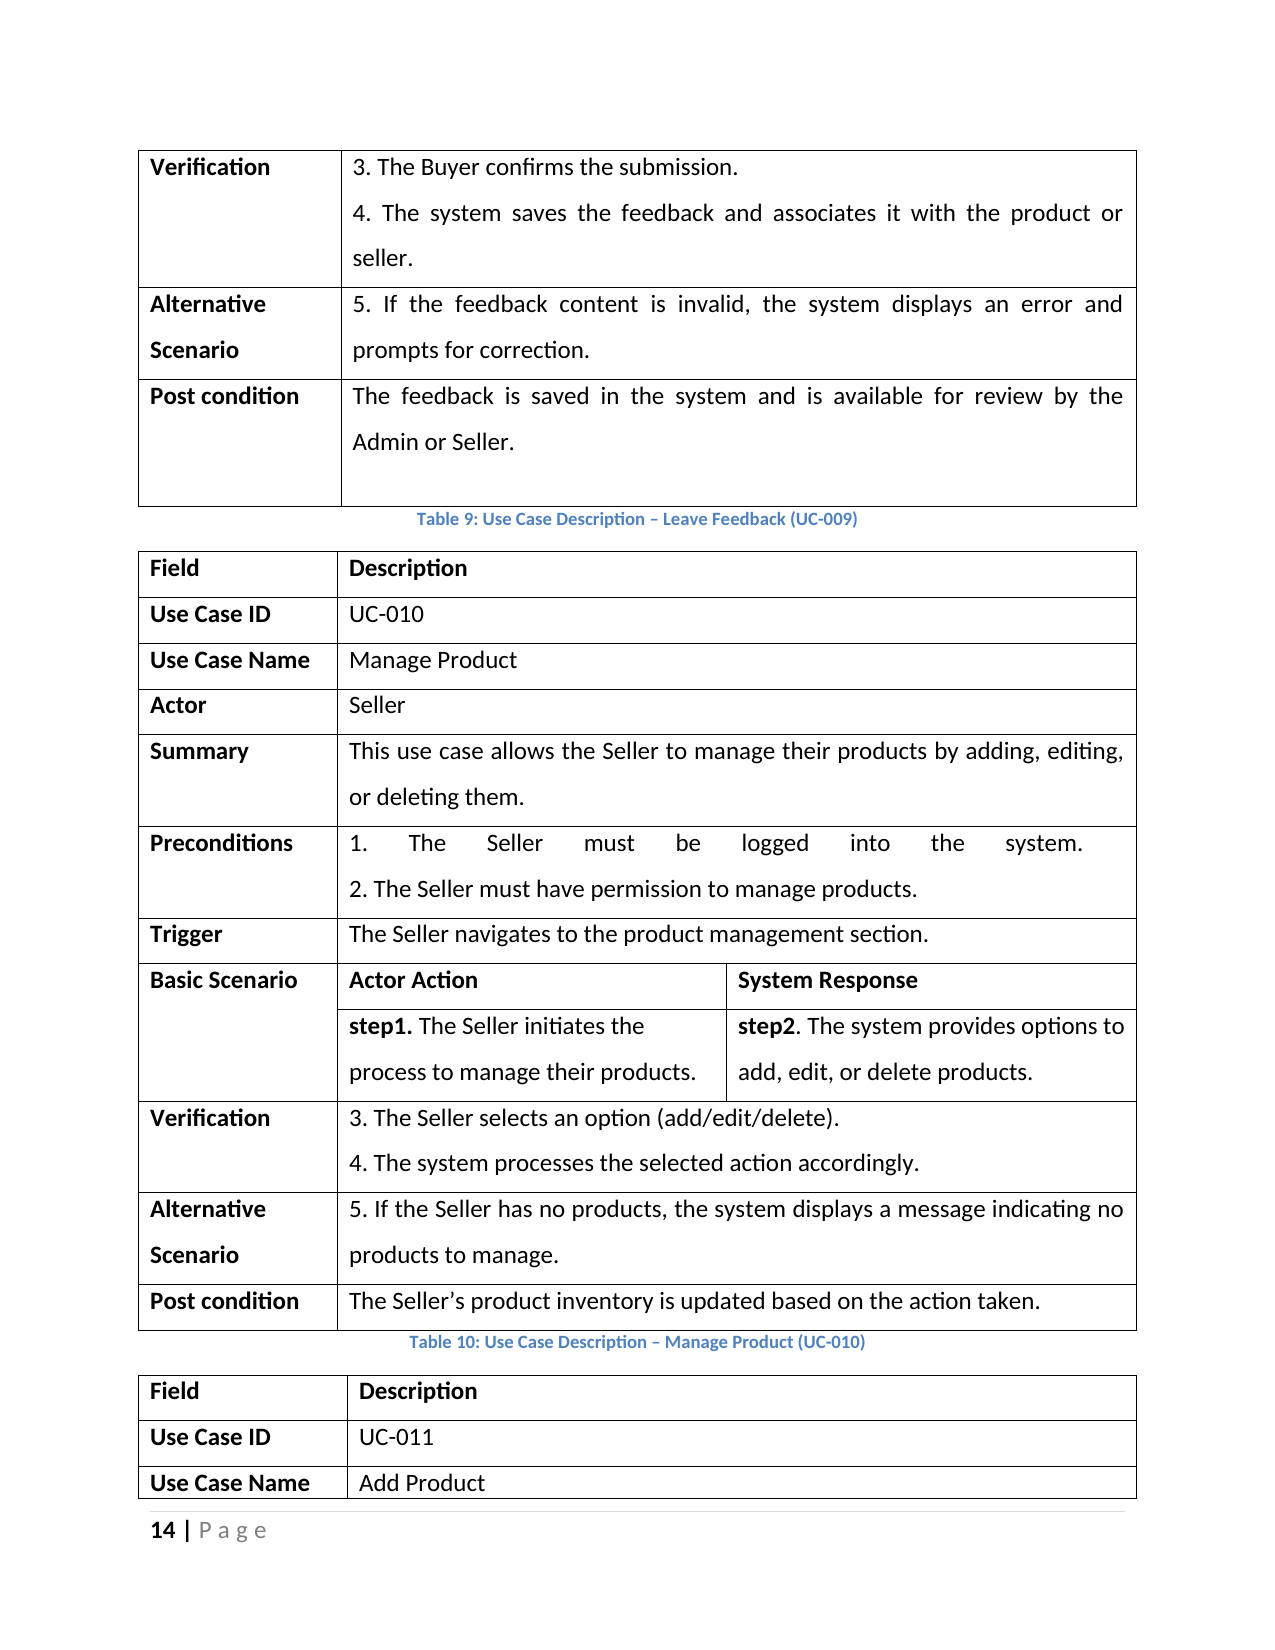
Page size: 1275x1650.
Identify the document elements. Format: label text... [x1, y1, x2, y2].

table_cell Basic Scenario [139, 964, 337, 1101]
table_cell Actor [139, 690, 337, 734]
table_cell This use case allows the Seller to manage their products by adding, editing, or deleting them. [338, 735, 1136, 826]
table_cell UC-011 [348, 1421, 1136, 1466]
table_cell Verification [139, 1102, 337, 1192]
table_cell Use Case ID [139, 598, 337, 643]
table_cell Verification [139, 151, 341, 287]
table_cell The Seller’s product inventory is updated based on the action taken. [338, 1285, 1136, 1330]
table_cell Use Case Name [139, 1467, 347, 1498]
table_cell System Response [727, 964, 1136, 1009]
table_cell Manage Product [338, 644, 1136, 688]
table_cell Seller [338, 690, 1136, 734]
table_cell 5. If the feedback content is invalid, the system displays an error and prompts for correction. [342, 288, 1136, 379]
table_cell Preconditions [139, 827, 337, 917]
table_cell Add Product [348, 1467, 1136, 1498]
table_cell Alternative Scenario [139, 288, 341, 379]
table_cell 3. The Seller selects an option (add/edit/delete). 4. The system processes the selected action accordingly. [338, 1102, 1136, 1192]
table_cell UC-010 [338, 598, 1136, 643]
table_cell The feedback is saved in the system and is available for review by the Admin or Seller. [342, 380, 1136, 506]
table_header Description [338, 552, 1136, 597]
table_cell Post condition [139, 1285, 337, 1330]
table_cell Actor Action [338, 964, 726, 1009]
table_cell Use Case ID [139, 1421, 347, 1466]
table_cell step2. The system provides options to add, edit, or delete products. [727, 1010, 1136, 1101]
table_cell Alternative Scenario [139, 1193, 337, 1284]
table_cell Use Case Name [139, 644, 337, 688]
table_cell step1. The Seller initiates the process to manage their products. [338, 1010, 726, 1101]
table_cell 1. The Seller must be logged into the system. 2. The Seller must have permission to manage products. [338, 827, 1136, 917]
table_cell Post condition [139, 380, 341, 506]
table_cell Trigger [139, 919, 337, 963]
table_cell 3. The Buyer confirms the submission. 4. The system saves the feedback and associates it with the product or seller. [342, 151, 1136, 287]
table_cell Summary [139, 735, 337, 826]
table_cell 5. If the Seller has no products, the system displays a message indicating no products to manage. [338, 1193, 1136, 1284]
table_header Field [139, 1376, 347, 1420]
table_header Field [139, 552, 337, 597]
table_cell The Seller navigates to the product management section. [338, 919, 1136, 963]
table_header Description [348, 1376, 1136, 1420]
